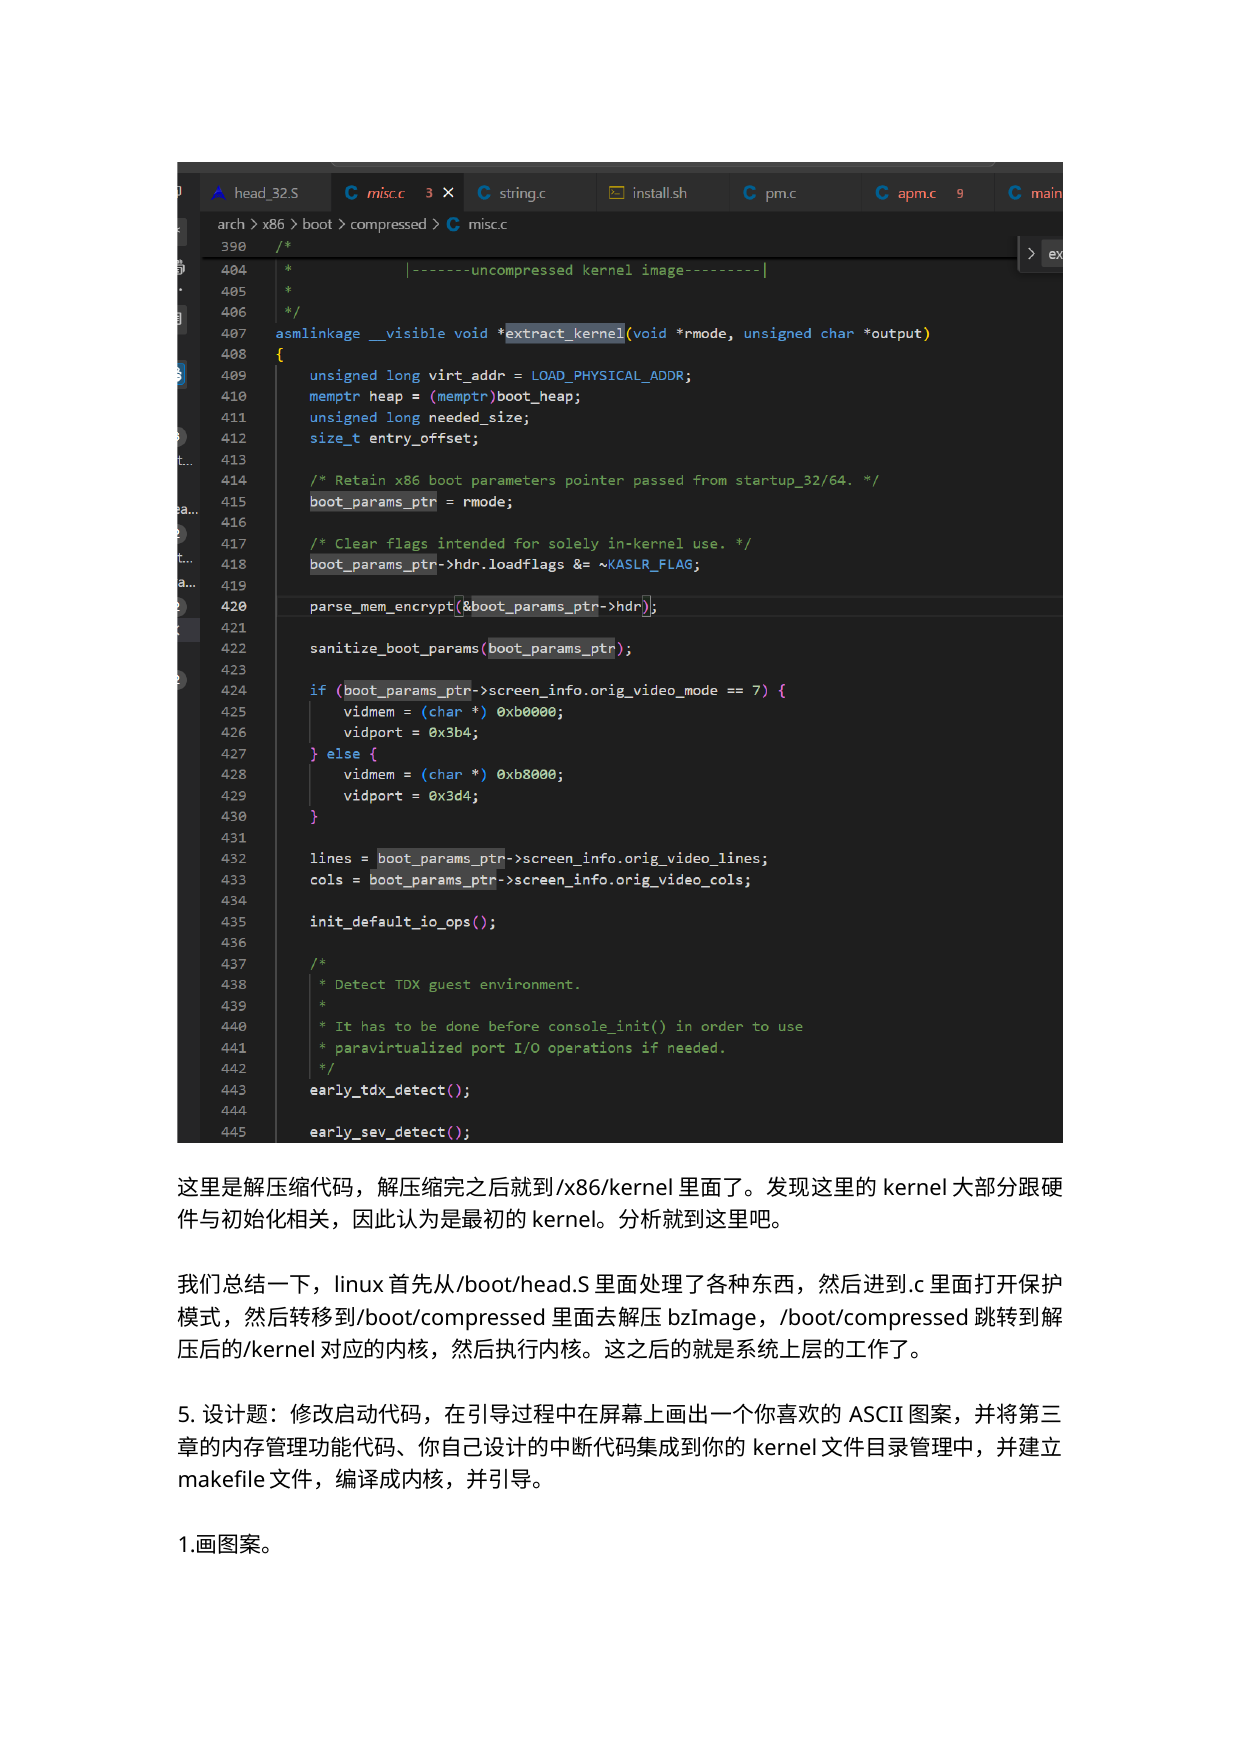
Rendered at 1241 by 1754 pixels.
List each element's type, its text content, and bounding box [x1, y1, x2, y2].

text 这里是解压缩代码，解压缩完之后就到/x86/kernel里面了。发现这里的kernel大部分跟硬件与初始化相关，因此认为是最初的kernel。分析就到这里吧。 [177, 1169, 1063, 1234]
text 我们总结一下，linux首先从/boot/head.S里面处理了各种东西，然后进到.c里面打开保护模式，然后转移到/boot/compressed里面去解压bzImage，/boot/compressed跳转到解压后的/kernel对应的内核，然后执行内核。这之后的就是系统上层的工作了。 [177, 1267, 1063, 1364]
text 1.画图案。 [177, 1527, 1063, 1559]
text 5. 设计题：修改启动代码，在引导过程中在屏幕上画出一个你喜欢的ASCII图案，并将第三章的内存管理功能代码、你自己设计的中断代码集成到你的kernel文件目录管理中，并建立makefile文件，编译成内核，并引导。 [177, 1397, 1063, 1494]
picture [177, 162, 1063, 1143]
